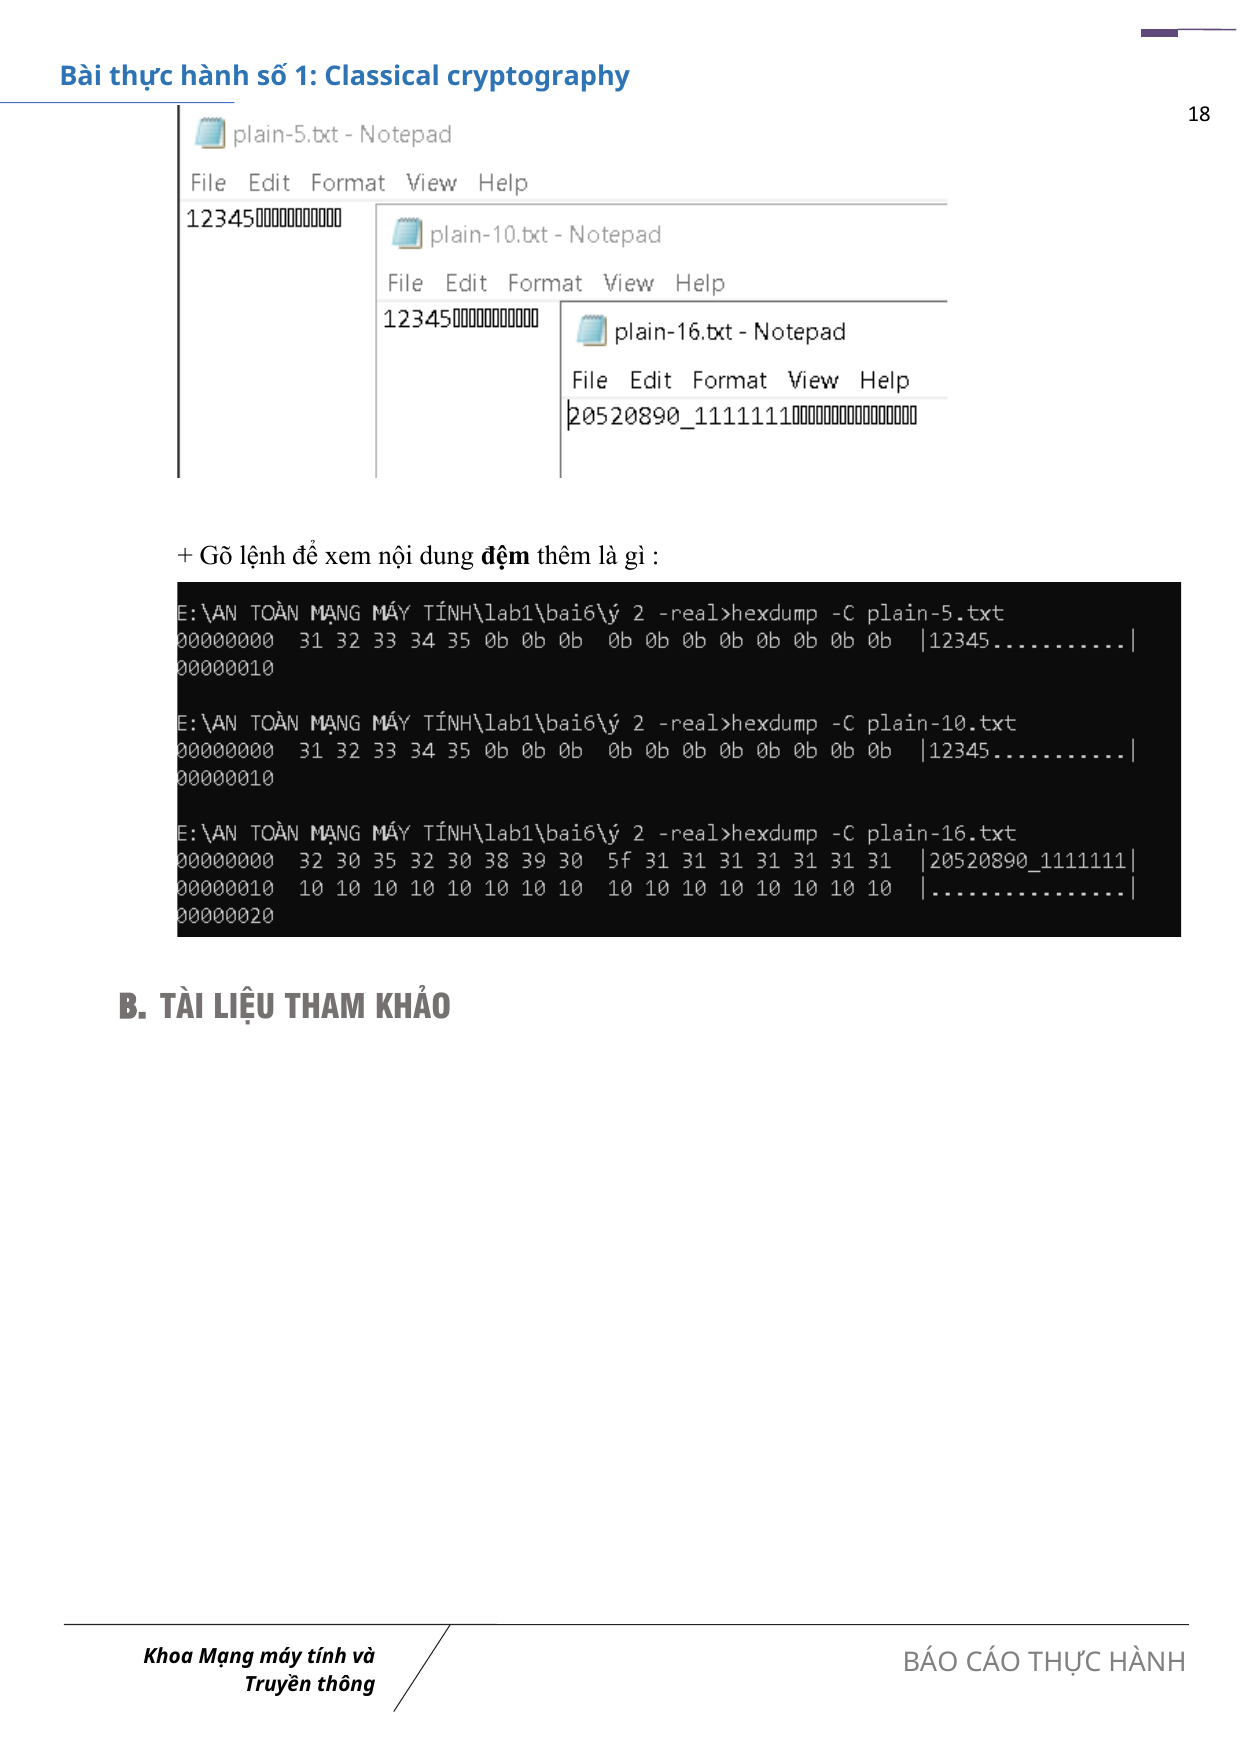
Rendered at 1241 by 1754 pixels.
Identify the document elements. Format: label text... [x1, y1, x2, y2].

picture [177, 582, 1182, 937]
subtitle TÀI LIỆU THAM KHẢO [118, 978, 1122, 1026]
picture [177, 105, 948, 478]
text + Gõ lệnh để xem nội dung đệm thêm là gì : [118, 539, 1122, 570]
